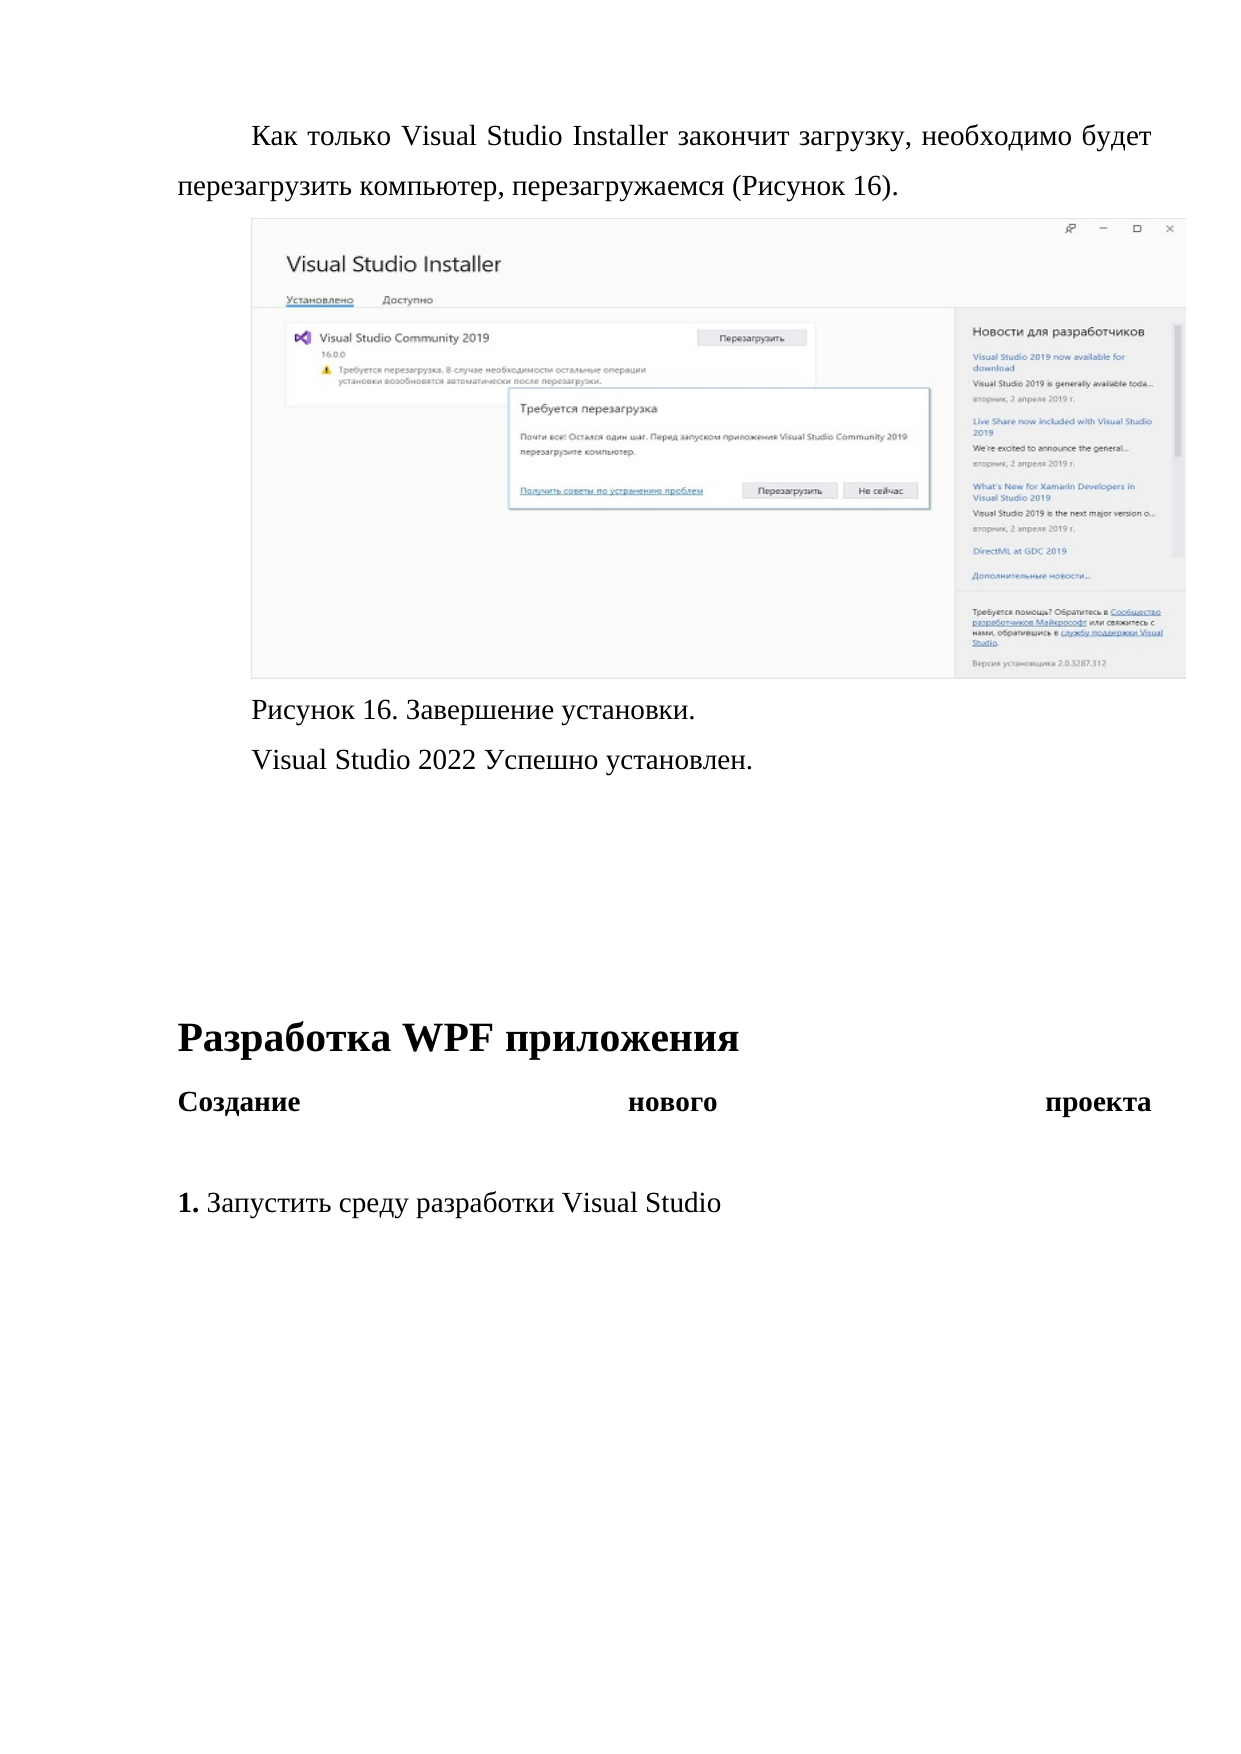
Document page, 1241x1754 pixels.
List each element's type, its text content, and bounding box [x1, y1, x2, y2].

picture [251, 218, 1187, 679]
text Cоздание нового проекта 1. Запустить среду разработки Visual Studio [177, 1084, 1152, 1218]
text Разработка WPF приложения [177, 1012, 1152, 1060]
text Как только Visual Studio Installer закончит загрузку, необходимо будет перезагрузить компьютер, перезагружаемся (Рисунок 16). [177, 118, 1152, 202]
text Visual Studio 2022 Успешно установлен. [177, 742, 1152, 776]
text Рисунок 16. Завершение установки. [177, 692, 1152, 725]
